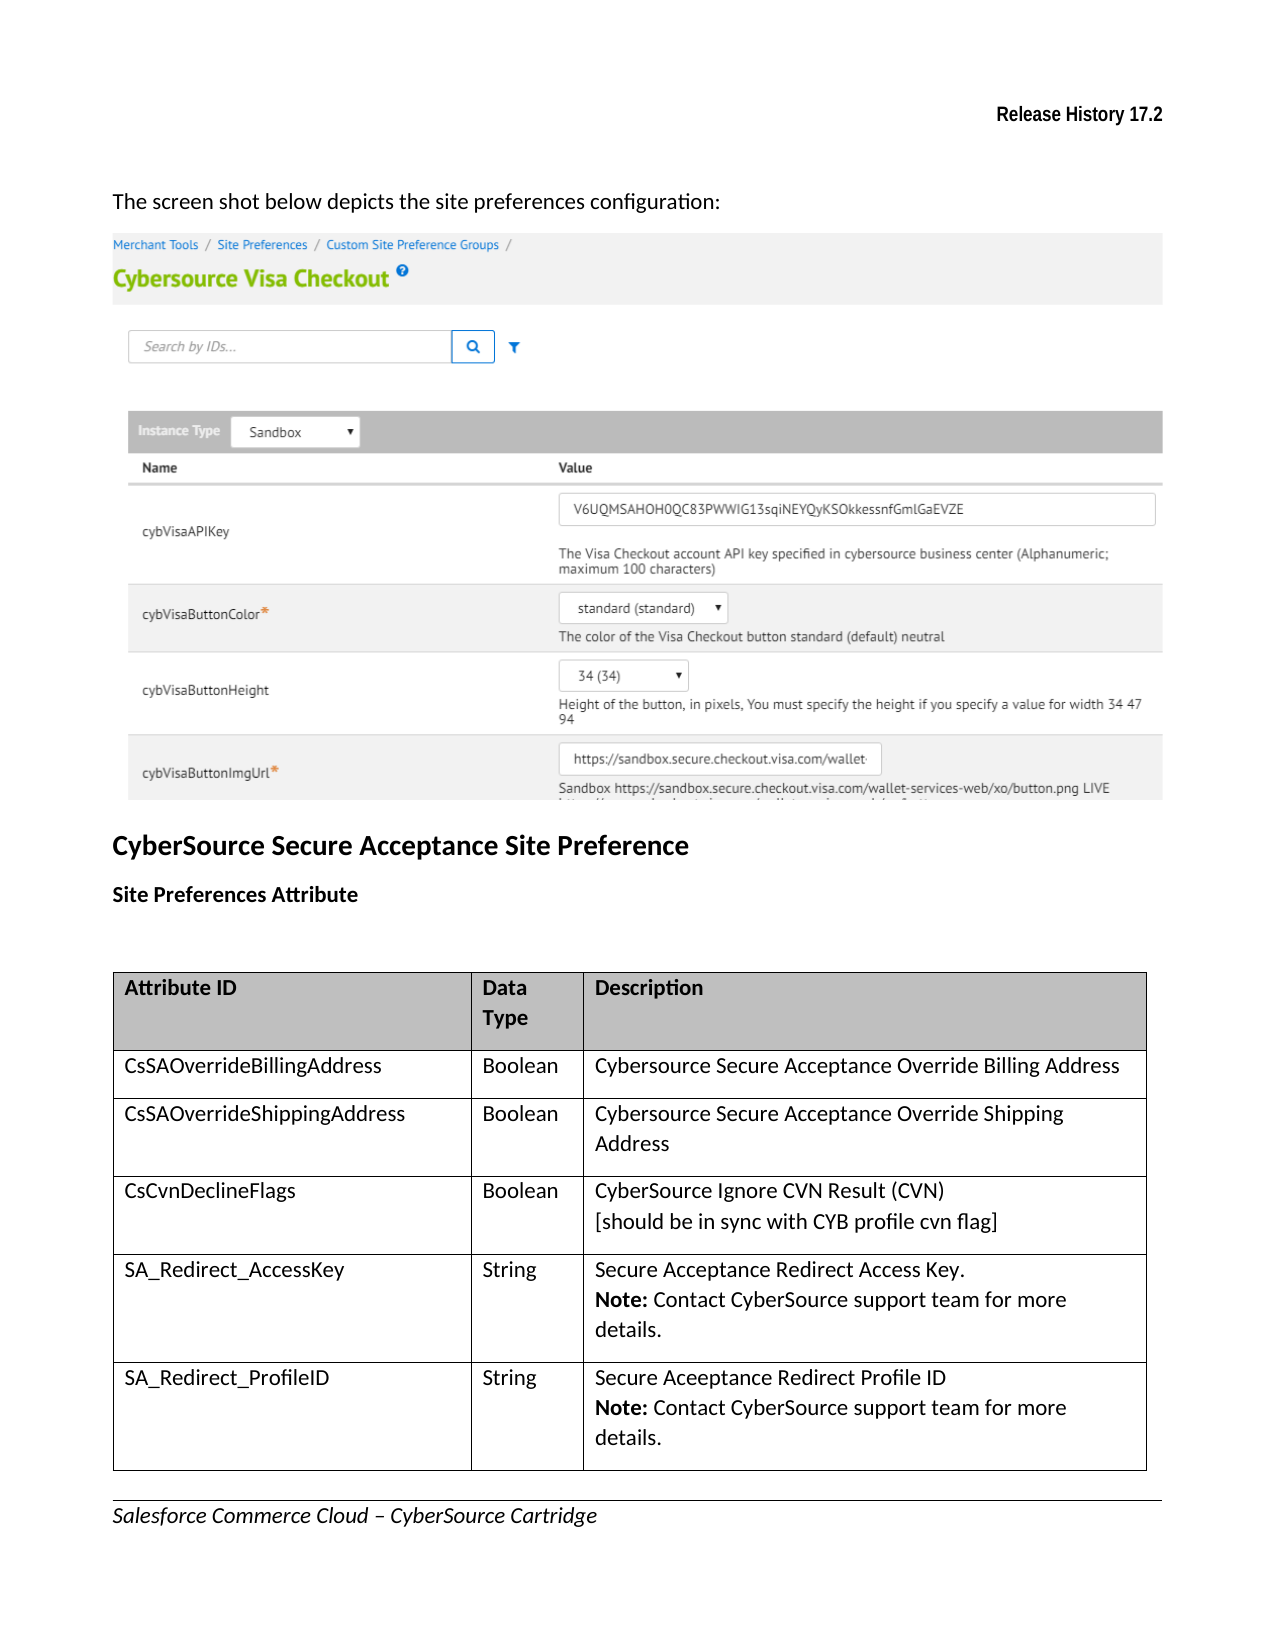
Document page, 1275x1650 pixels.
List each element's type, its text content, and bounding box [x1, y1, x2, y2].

table_cell String [472, 1363, 583, 1470]
table_cell Boolean [472, 1051, 583, 1098]
subtitle Site Preferences Attribute [112, 880, 1162, 908]
text The screen shot below depicts the site preferences configuration: [112, 187, 1162, 215]
table_header Data Type [472, 973, 583, 1050]
table_cell Secure Aceeptance Redirect Profile ID Note: Contact CyberSource support team for more details. [584, 1363, 1146, 1470]
table_cell CyberSource Ignore CVN Result (CVN) [should be in sync with CYB profile cvn flag] [584, 1177, 1146, 1254]
picture [112, 233, 1163, 800]
table_cell CsSAOverrideBillingAddress [114, 1051, 471, 1098]
table_cell Boolean [472, 1177, 583, 1254]
table_cell Cybersource Secure Acceptance Override Billing Address [584, 1051, 1146, 1098]
table_cell Secure Acceptance Redirect Access Key. Note: Contact CyberSource support team for more details. [584, 1255, 1146, 1362]
table_cell String [472, 1255, 583, 1362]
table_cell SA_Redirect_AccessKey [114, 1255, 471, 1362]
table_header Description [584, 973, 1146, 1050]
table_cell Boolean [472, 1099, 583, 1176]
table_cell SA_Redirect_ProfileID [114, 1363, 471, 1470]
table_header Attribute ID [114, 973, 471, 1050]
subtitle CyberSource Secure Acceptance Site Preference [112, 827, 1162, 862]
table_cell CsSAOverrideShippingAddress [114, 1099, 471, 1176]
table_cell Cybersource Secure Acceptance Override Shipping Address [584, 1099, 1146, 1176]
table_cell CsCvnDeclineFlags [114, 1177, 471, 1254]
